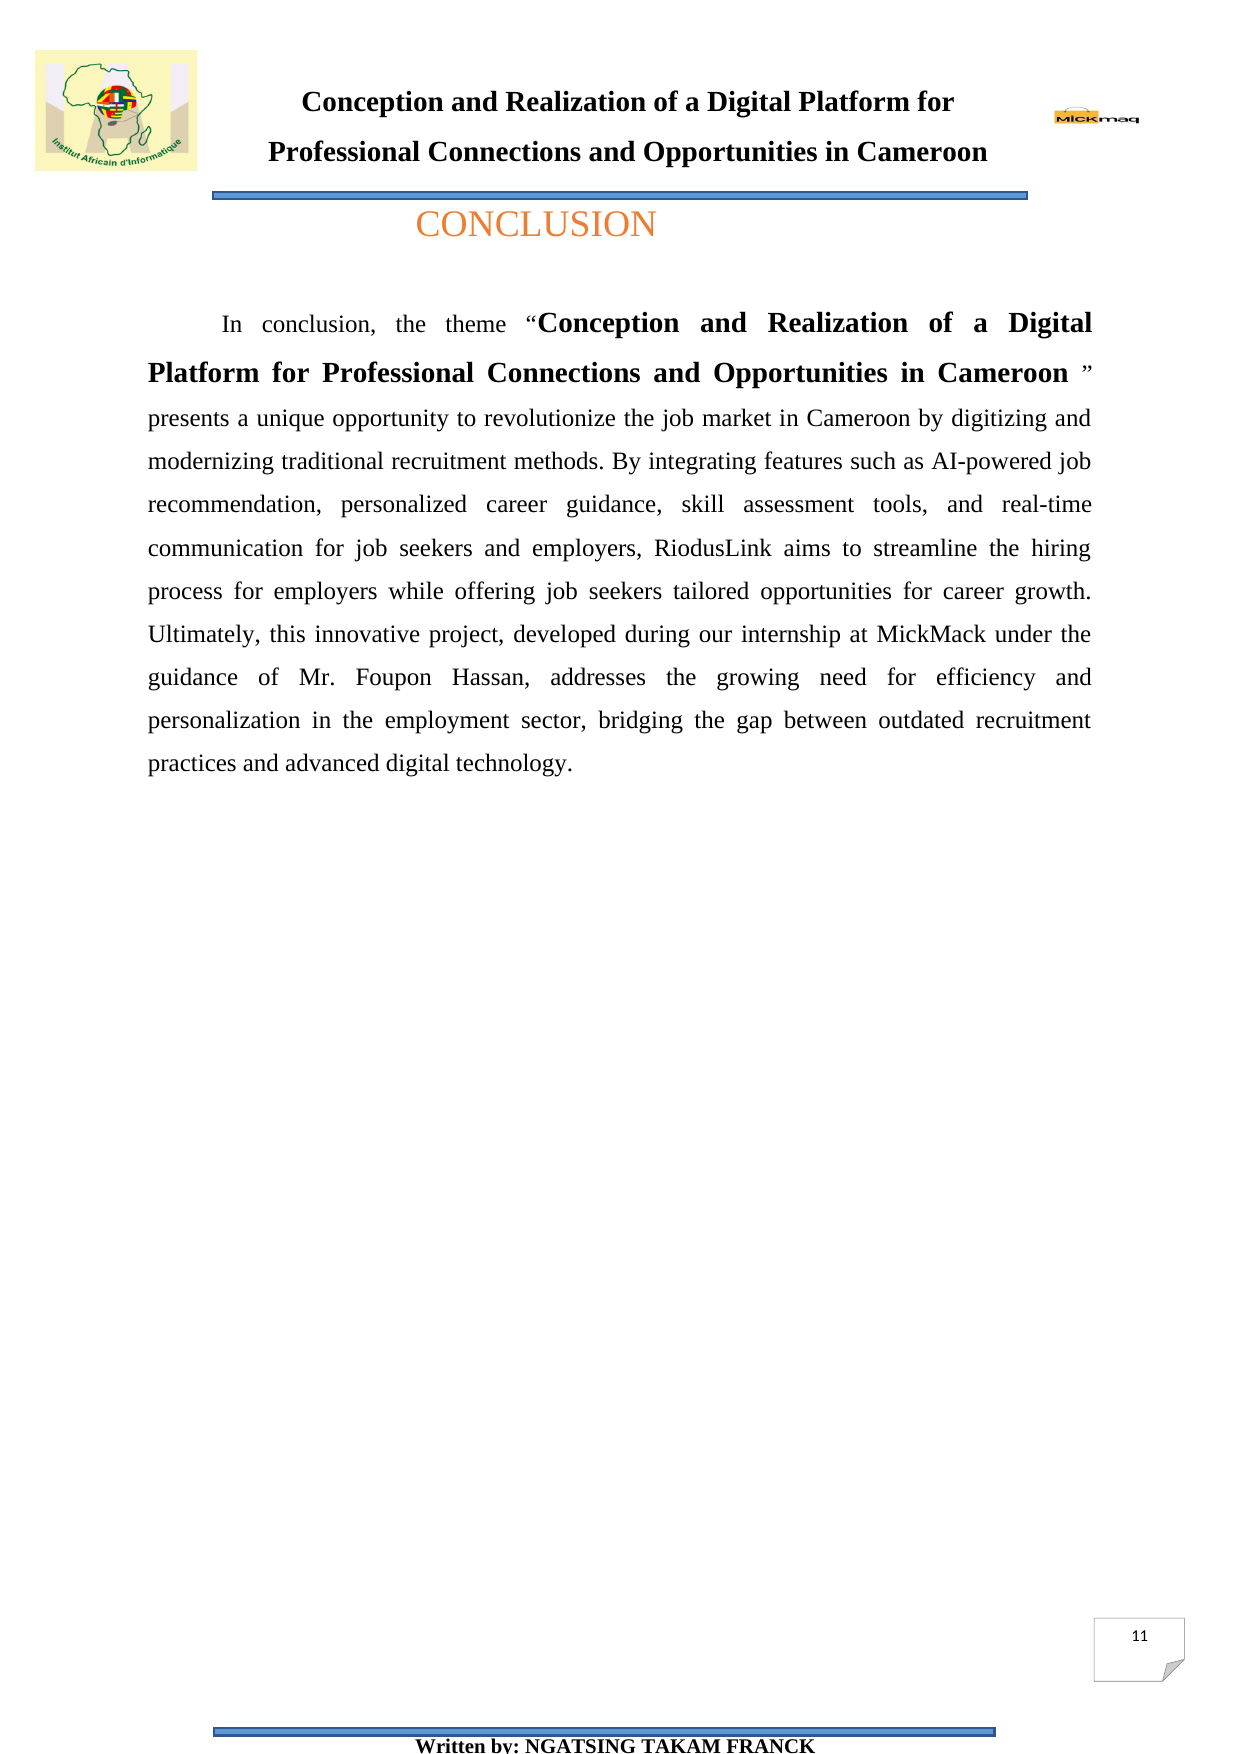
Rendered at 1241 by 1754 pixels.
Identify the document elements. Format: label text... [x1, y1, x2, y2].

picture [35, 50, 198, 171]
text In conclusion, the theme “Conception and Realization of a Digital Platform for Professional Connections and Opportunities in Cameroon ” presents a unique opportunity to revolutionize the job market in Cameroon by digitizing and modernizing traditional recruitment methods. By integrating features such as AI-powered job recommendation, personalized career guidance, skill assessment tools, and real-time communication for job seekers and employers, RiodusLink aims to streamline the hiring process for employers while offering job seekers tailored opportunities for career growth. Ultimately, this innovative project, developed during our internship at MickMack under the guidance of Mr. Foupon Hassan, addresses the growing need for efficiency and personalization in the employment sector, bridging the gap between outdated recruitment practices and advanced digital technology. [148, 305, 1093, 777]
subtitle CONCLUSION [148, 159, 1093, 244]
picture [1047, 102, 1143, 132]
